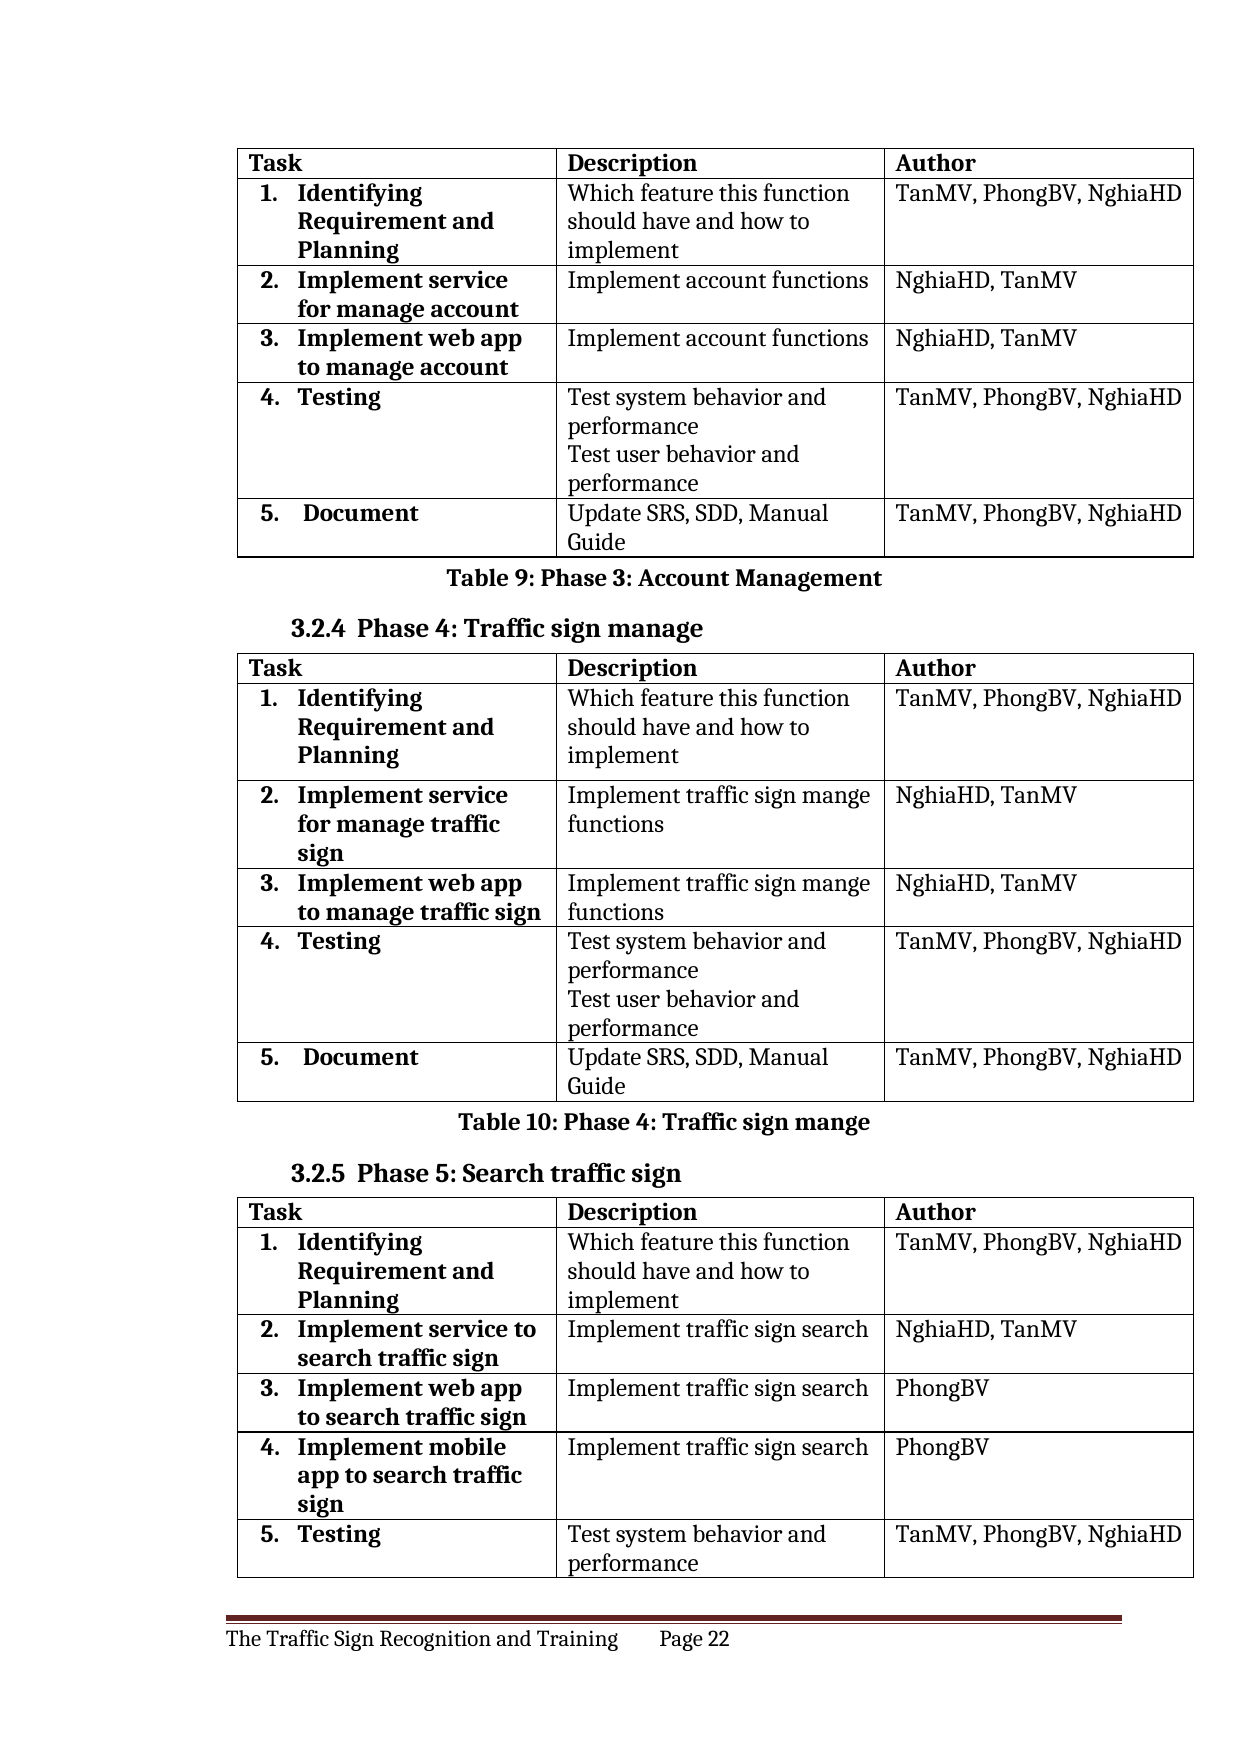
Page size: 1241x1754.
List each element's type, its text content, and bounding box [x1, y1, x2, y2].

table_cell PhongBV [885, 1374, 1193, 1431]
table_cell Implement web app to manage traffic sign [238, 869, 556, 926]
table_cell Which feature this function should have and how to implement [557, 179, 884, 265]
table_header Author [885, 1198, 1193, 1227]
table_header Task [238, 1198, 556, 1227]
table_cell Test system behavior and performance Test user behavior and performance [557, 927, 884, 1042]
table_header Author [885, 654, 1193, 683]
table_cell Implement traffic sign mange functions [557, 781, 884, 868]
table_cell Identifying Requirement and Planning [238, 1228, 556, 1314]
table_header Task [238, 654, 556, 683]
table_cell Implement traffic sign search [557, 1433, 884, 1519]
table_cell Implement web app to manage account [238, 324, 556, 382]
table_cell Implement service for manage account [238, 266, 556, 323]
table_cell Implement account functions [557, 266, 884, 323]
table_cell NghiaHD, TanMV [885, 869, 1193, 926]
table_header Description [557, 1198, 884, 1227]
text Table 10: Phase 4: Traffic sign mange [207, 1108, 1122, 1137]
table_cell TanMV, PhongBV, NghiaHD [885, 1043, 1193, 1101]
table_cell Implement service for manage traffic sign [238, 781, 556, 868]
table_cell NghiaHD, TanMV [885, 266, 1193, 323]
table_cell Implement web app to search traffic sign [238, 1374, 556, 1431]
table_cell Update SRS, SDD, Manual Guide [557, 1043, 884, 1101]
table_cell NghiaHD, TanMV [885, 1315, 1193, 1373]
table_cell TanMV, PhongBV, NghiaHD [885, 684, 1193, 780]
table_cell TanMV, PhongBV, NghiaHD [885, 179, 1193, 265]
table_cell Implement traffic sign search [557, 1315, 884, 1373]
table_header Description [557, 149, 884, 177]
table_cell Which feature this function should have and how to implement [557, 1228, 884, 1314]
table_header Description [557, 654, 884, 683]
table_cell Implement mobile app to search traffic sign [238, 1433, 556, 1519]
table_cell Update SRS, SDD, Manual Guide [557, 499, 884, 556]
table_cell Implement account functions [557, 324, 884, 382]
subtitle Phase 4: Traffic sign manage [291, 613, 1122, 644]
table_cell Implement traffic sign mange functions [557, 869, 884, 926]
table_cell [885, 1520, 1193, 1577]
text Table 9: Phase 3: Account Management [207, 564, 1122, 592]
table_cell Which feature this function should have and how to implement [557, 684, 884, 780]
table_cell TanMV, PhongBV, NghiaHD [885, 927, 1193, 1042]
subtitle Phase 5: Search traffic sign [291, 1158, 1122, 1189]
table_cell Implement service to search traffic sign [238, 1315, 556, 1373]
table_cell Testing [238, 927, 556, 1042]
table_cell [557, 1520, 884, 1577]
table_cell TanMV, PhongBV, NghiaHD [885, 499, 1193, 556]
table_cell PhongBV [885, 1433, 1193, 1519]
table_cell Testing [238, 383, 556, 498]
table_cell NghiaHD, TanMV [885, 324, 1193, 382]
table_header Author [885, 149, 1193, 177]
table_cell TanMV, PhongBV, NghiaHD [885, 383, 1193, 498]
table_cell Identifying Requirement and Planning [238, 684, 556, 780]
table_cell Document [238, 499, 556, 556]
table_cell Test system behavior and performance Test user behavior and performance [557, 383, 884, 498]
table_cell Testing [238, 1520, 556, 1577]
table_cell Document [238, 1043, 556, 1101]
table_header Task [238, 149, 556, 177]
table_cell Identifying Requirement and Planning [238, 179, 556, 265]
table_cell Implement traffic sign search [557, 1374, 884, 1431]
table_cell TanMV, PhongBV, NghiaHD [885, 1228, 1193, 1314]
table_cell NghiaHD, TanMV [885, 781, 1193, 868]
